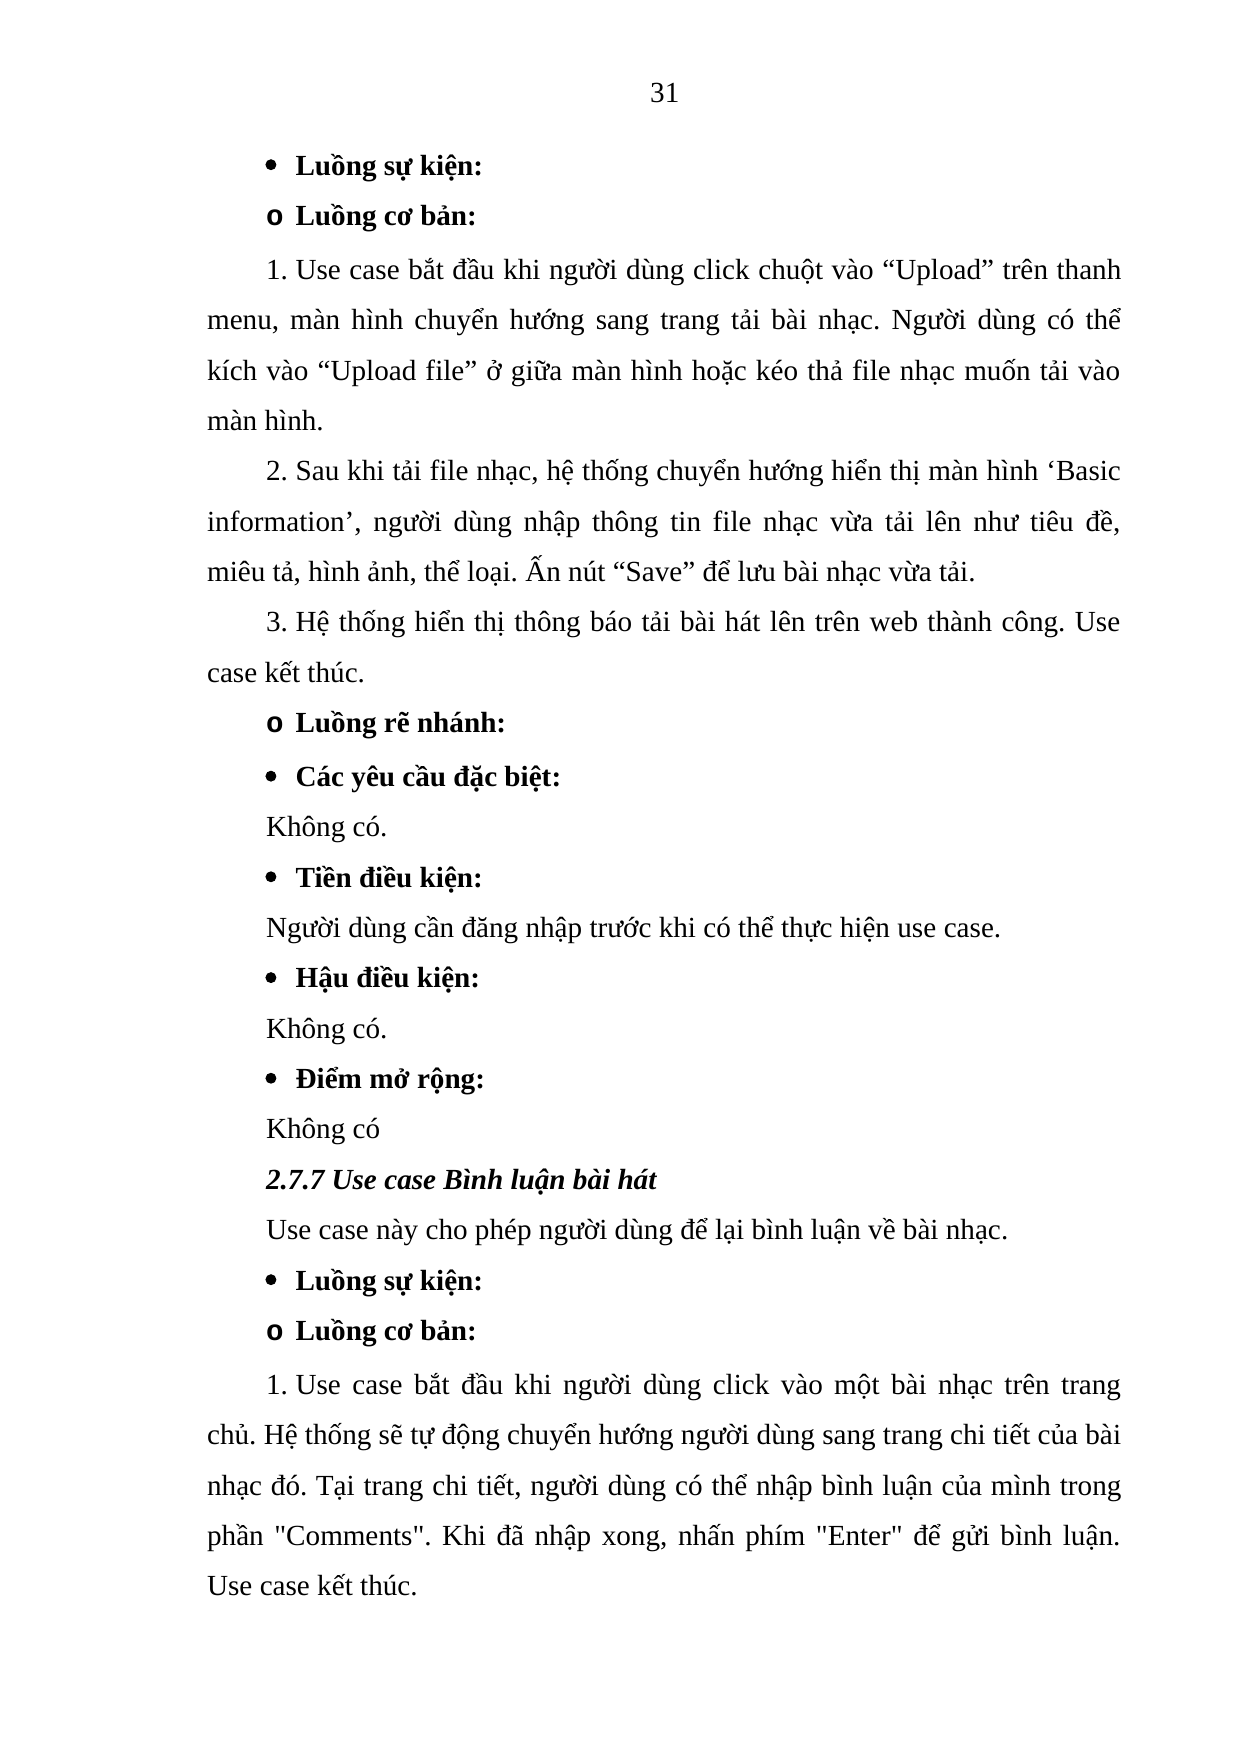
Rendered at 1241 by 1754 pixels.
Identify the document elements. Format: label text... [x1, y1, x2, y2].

text Use case này cho phép người dùng để lại bình luận về bài nhạc. [207, 1212, 1122, 1246]
list Điểm mở rộng: [207, 1061, 1122, 1095]
text Không có [207, 1112, 1122, 1145]
list Luồng cơ bản: [207, 1313, 1122, 1349]
list Luồng cơ bản: [207, 198, 1122, 234]
list Hệ thống hiển thị thông báo tải bài hát lên trên web thành công. Use case kết thúc. [207, 604, 1122, 688]
text Người dùng cần đăng nhập trước khi có thể thực hiện use case. [207, 910, 1122, 944]
list Use case bắt đầu khi người dùng click chuột vào “Upload” trên thanh menu, màn hình chuyển hướng sang trang tải bài nhạc. Người dùng có thể kích vào “Upload file” ở giữa màn hình hoặc kéo thả file nhạc muốn tải vào màn hình. [207, 252, 1122, 437]
text Không có. [207, 1011, 1122, 1044]
text Không có. [207, 809, 1122, 843]
list Sau khi tải file nhạc, hệ thống chuyển hướng hiển thị màn hình ‘Basic information’, người dùng nhập thông tin file nhạc vừa tải lên như tiêu đề, miêu tả, hình ảnh, thể loại. Ấn nút “Save” để lưu bài nhạc vừa tải. [207, 453, 1122, 588]
list Luồng rẽ nhánh: [207, 705, 1122, 741]
list Use case bắt đầu khi người dùng click vào một bài nhạc trên trang chủ. Hệ thống sẽ tự động chuyển hướng người dùng sang trang chi tiết của bài nhạc đó. Tại trang chi tiết, người dùng có thể nhập bình luận của mình trong phần "Comments". Khi đã nhập xong, nhấn phím "Enter" để gửi bình luận. Use case kết thúc. [207, 1367, 1122, 1602]
list Luồng sự kiện: [207, 148, 1122, 181]
subtitle Use case Bình luận bài hát [207, 1162, 1122, 1196]
list Hậu điều kiện: [207, 961, 1122, 994]
list Các yêu cầu đặc biệt: [207, 759, 1122, 793]
list Tiền điều kiện: [207, 860, 1122, 893]
list Luồng sự kiện: [207, 1263, 1122, 1296]
